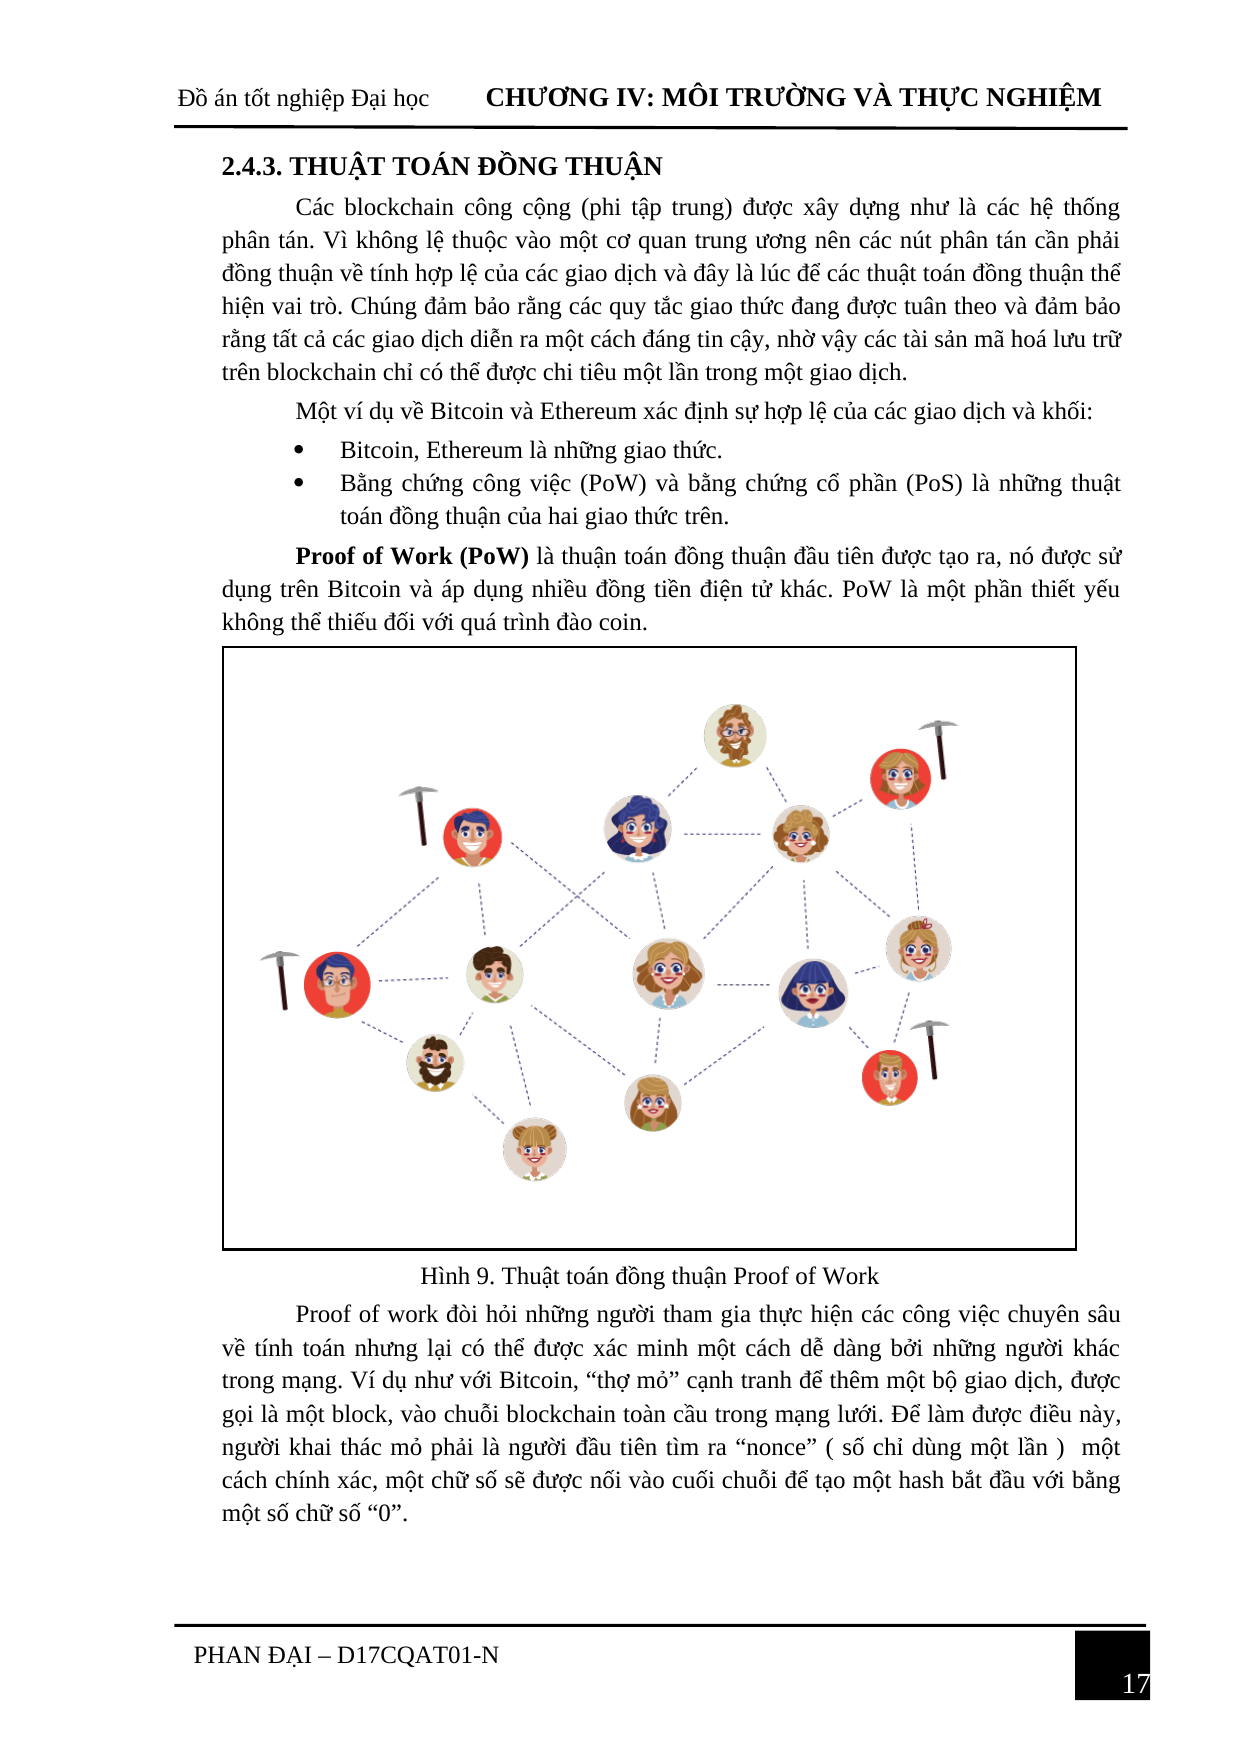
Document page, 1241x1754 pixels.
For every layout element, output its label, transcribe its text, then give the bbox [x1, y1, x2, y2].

list Bitcoin, Ethereum là những giao thức. [294, 435, 1122, 464]
text Hình 9. Thuật toán đồng thuận Proof of Work [177, 1261, 1122, 1290]
subtitle 2.4.3. THUẬT TOÁN ĐỒNG THUẬN [221, 150, 1122, 181]
text Proof of work đòi hỏi những người tham gia thực hiện các công việc chuyên sâu về tính toán nhưng lại có thể được xác minh một cách dễ dàng bởi những người khác trong mạng. Ví dụ như với Bitcoin, “thợ mỏ” cạnh tranh để thêm một bộ giao dịch, được gọi là một block, vào chuỗi blockchain toàn cầu trong mạng lưới. Để làm được điều này, người khai thác mỏ phải là người đầu tiên tìm ra “nonce” ( số chỉ dùng một lần ) một cách chính xác, một chữ số sẽ được nối vào cuối chuỗi để tạo một hash bắt đầu với bằng một số chữ số “0”. [222, 1299, 1122, 1526]
list Bằng chứng công việc (PoW) và bằng chứng cổ phần (PoS) là những thuật toán đồng thuận của hai giao thức trên. [294, 468, 1122, 530]
text Proof of Work (PoW) là thuận toán đồng thuận đầu tiên được tạo ra, nó được sử dụng trên Bitcoin và áp dụng nhiều đồng tiền điện tử khác. PoW là một phần thiết yếu không thể thiếu đối với quá trình đào coin. [222, 541, 1122, 636]
text Các blockchain công cộng (phi tập trung) được xây dựng như là các hệ thống phân tán. Vì không lệ thuộc vào một cơ quan trung ương nên các nút phân tán cần phải đồng thuận về tính hợp lệ của các giao dịch và đây là lúc để các thuật toán đồng thuận thể hiện vai trò. Chúng đảm bảo rằng các quy tắc giao thức đang được tuân theo và đảm bảo rằng tất cả các giao dịch diễn ra một cách đáng tin cậy, nhờ vậy các tài sản mã hoá lưu trữ trên blockchain chỉ có thể được chi tiêu một lần trong một giao dịch. [222, 192, 1122, 386]
text Một ví dụ về Bitcoin và Ethereum xác định sự hợp lệ của các giao dịch và khối: [222, 396, 1122, 425]
picture [224, 648, 1075, 1248]
